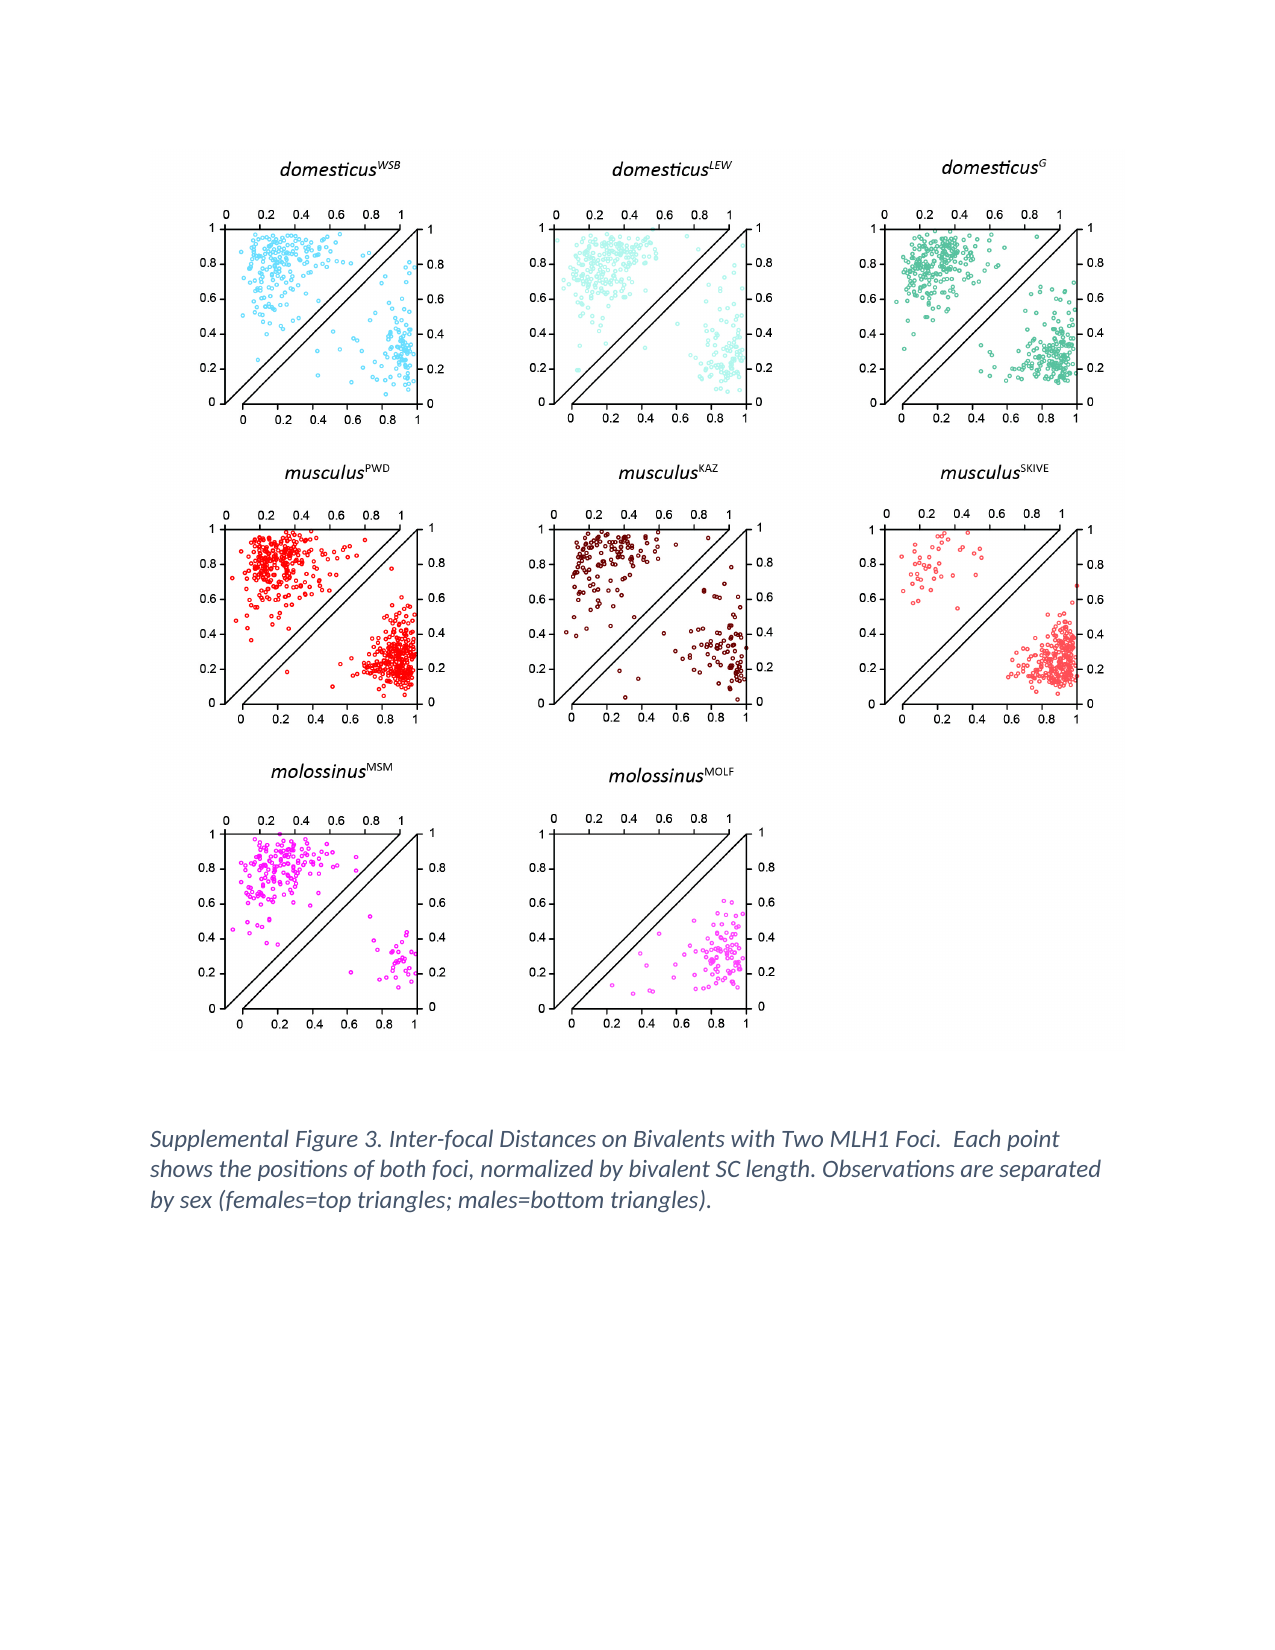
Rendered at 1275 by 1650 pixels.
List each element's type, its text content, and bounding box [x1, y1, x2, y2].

picture [150, 149, 1125, 1051]
text Supplemental Figure 3. Inter-focal Distances on Bivalents with Two MLH1 Foci. Each point shows the positions of both foci, normalized by bivalent SC length. Observations are separated by sex (females=top triangles; males=bottom triangles). [150, 1123, 1125, 1215]
